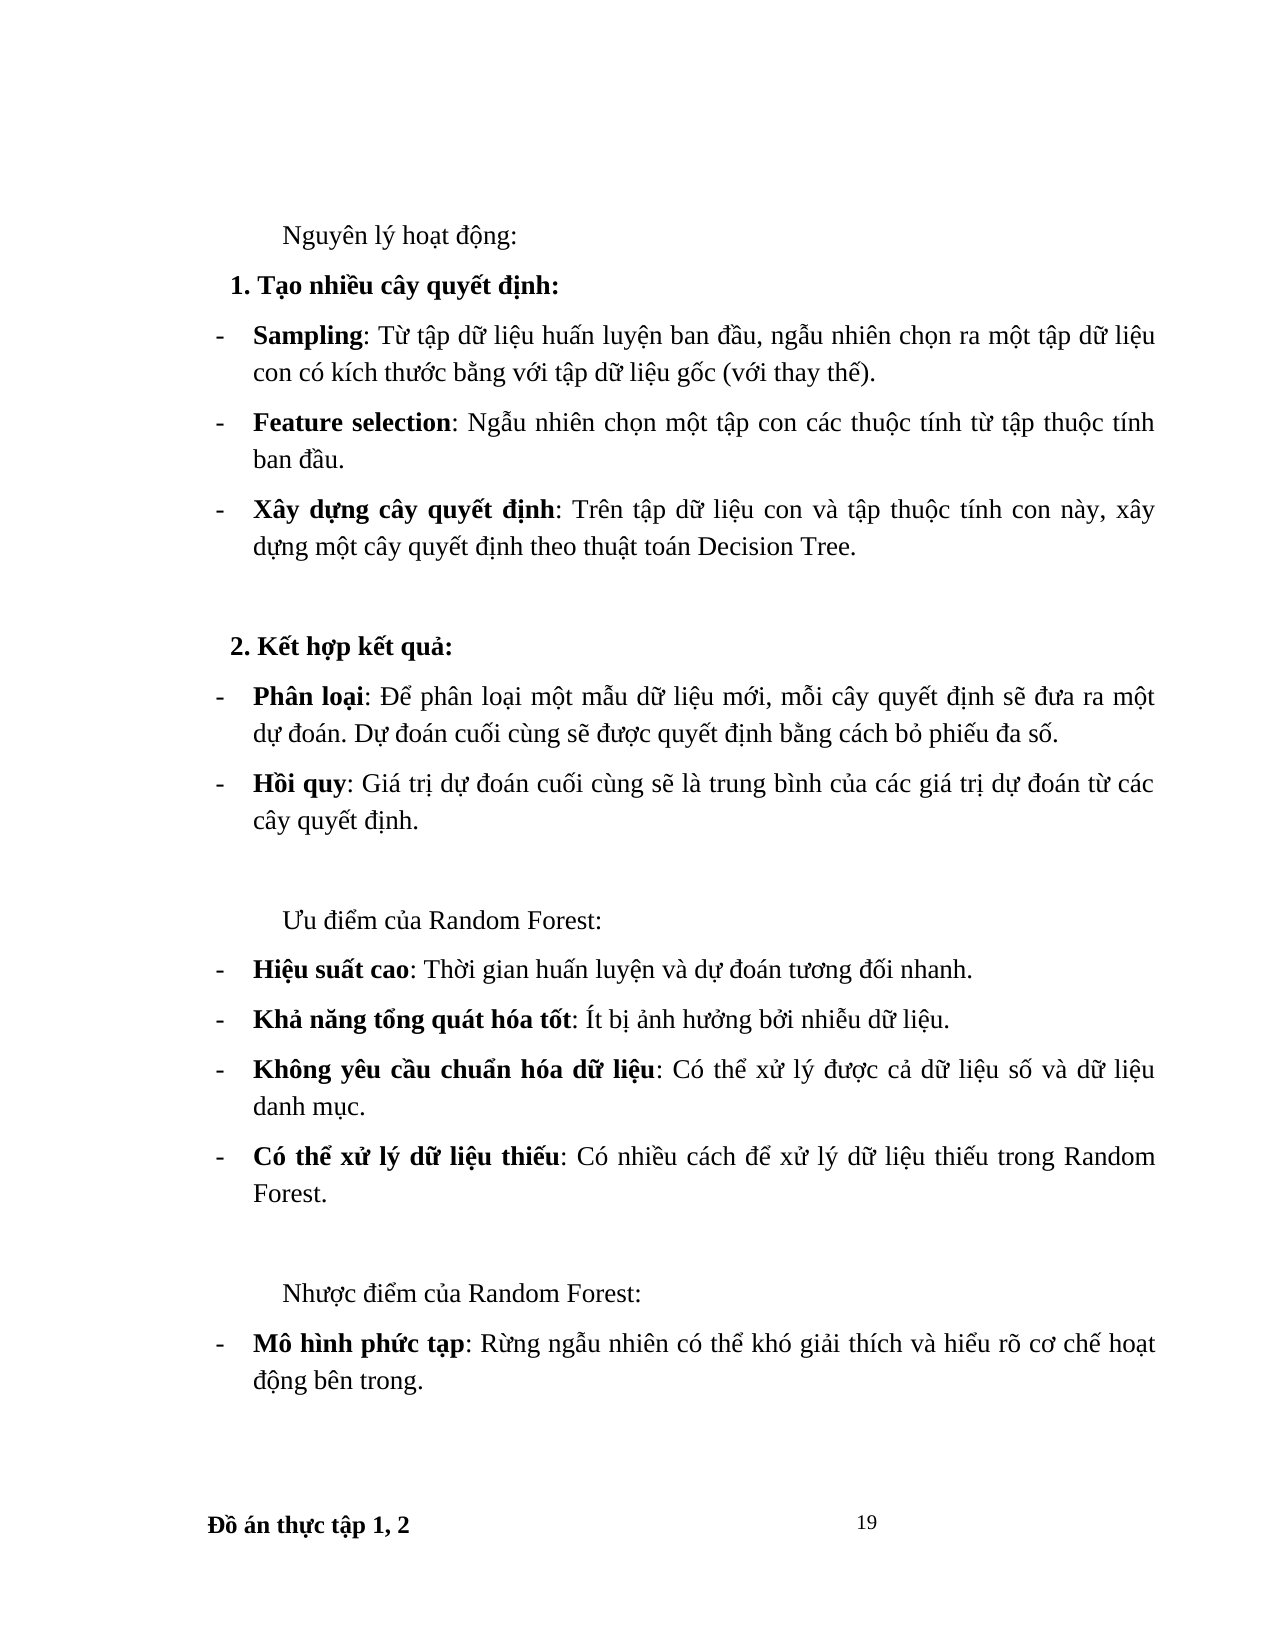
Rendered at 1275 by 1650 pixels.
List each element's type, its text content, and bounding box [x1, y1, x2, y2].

text Nguyên lý hoạt động: [207, 219, 1156, 251]
list Khả năng tổng quát hóa tốt: Ít bị ảnh hưởng bởi nhiễu dữ liệu. [215, 1003, 1156, 1034]
list Tạo nhiều cây quyết định: [230, 269, 1156, 300]
list Phân loại: Để phân loại một mẫu dữ liệu mới, mỗi cây quyết định sẽ đưa ra một dự đoán. Dự đoán cuối cùng sẽ được quyết định bằng cách bỏ phiếu đa số. [215, 680, 1156, 748]
list Không yêu cầu chuẩn hóa dữ liệu: Có thể xử lý được cả dữ liệu số và dữ liệu danh mục. [215, 1053, 1156, 1122]
list Feature selection: Ngẫu nhiên chọn một tập con các thuộc tính từ tập thuộc tính ban đầu. [215, 406, 1156, 474]
list Sampling: Từ tập dữ liệu huấn luyện ban đầu, ngẫu nhiên chọn ra một tập dữ liệu con có kích thước bằng với tập dữ liệu gốc (với thay thế). [215, 319, 1156, 387]
list Hiệu suất cao: Thời gian huấn luyện và dự đoán tương đối nhanh. [215, 954, 1156, 985]
list Ưu điểm của Random Forest: [207, 904, 1156, 935]
list Có thể xử lý dữ liệu thiếu: Có nhiều cách để xử lý dữ liệu thiếu trong Random Forest. [215, 1140, 1156, 1209]
list Hồi quy: Giá trị dự đoán cuối cùng sẽ là trung bình của các giá trị dự đoán từ các cây quyết định. [215, 767, 1156, 835]
list Xây dựng cây quyết định: Trên tập dữ liệu con và tập thuộc tính con này, xây dựng một cây quyết định theo thuật toán Decision Tree. [215, 493, 1156, 562]
list Kết hợp kết quả: [230, 630, 1156, 661]
list Nhược điểm của Random Forest: [207, 1277, 1156, 1308]
list Mô hình phức tạp: Rừng ngẫu nhiên có thể khó giải thích và hiểu rõ cơ chế hoạt động bên trong. [215, 1327, 1156, 1395]
